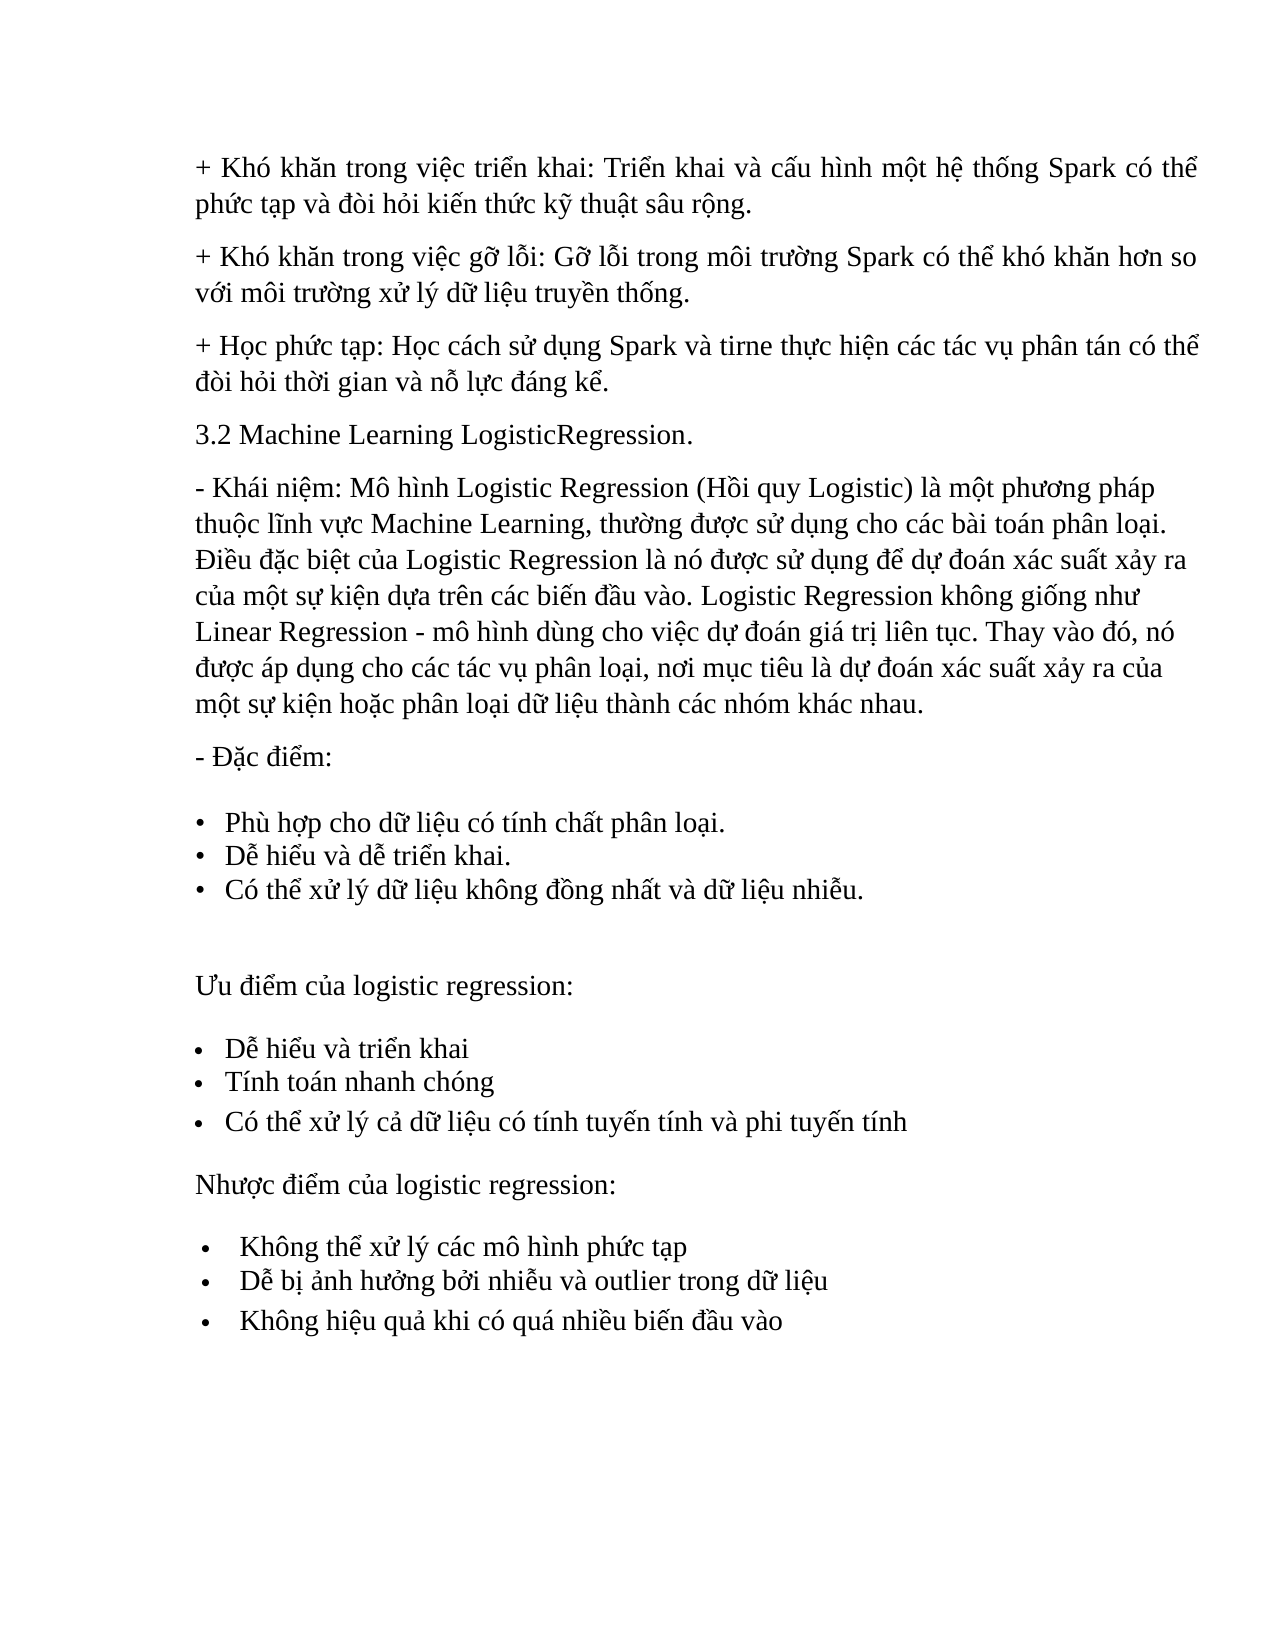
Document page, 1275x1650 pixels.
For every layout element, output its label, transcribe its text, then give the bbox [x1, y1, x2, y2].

text - Khái niệm: Mô hình Logistic Regression (Hồi quy Logistic) là một phương pháp thuộc lĩnh vực Machine Learning, thường được sử dụng cho các bài toán phân loại. Điều đặc biệt của Logistic Regression là nó được sử dụng để dự đoán xác suất xảy ra của một sự kiện dựa trên các biến đầu vào. Logistic Regression không giống như Linear Regression - mô hình dùng cho việc dự đoán giá trị liên tục. Thay vào đó, nó được áp dụng cho các tác vụ phân loại, nơi mục tiêu là dự đoán xác suất xảy ra của một sự kiện hoặc phân loại dữ liệu thành các nhóm khác nhau. [195, 470, 1200, 720]
list Không thể xử lý các mô hình phức tạp [202, 1229, 1200, 1263]
text Nhược điểm của logistic regression: [195, 1167, 1200, 1200]
list Machine Learning LogisticRegression. [195, 417, 1200, 450]
text Ưu điểm của logistic regression: [195, 968, 1200, 1002]
text + Học phức tạp: Học cách sử dụng Spark và tirne thực hiện các tác vụ phân tán có thể đòi hỏi thời gian và nỗ lực đáng kể. [195, 328, 1200, 398]
list Dễ hiểu và dễ triển khai. [195, 838, 1200, 872]
text + Khó khăn trong việc gỡ lỗi: Gỡ lỗi trong môi trường Spark có thể khó khăn hơn so với môi trường xử lý dữ liệu truyền thống. [195, 239, 1200, 309]
list Tính toán nhanh chóng [195, 1064, 1200, 1098]
list Dễ bị ảnh hưởng bởi nhiễu và outlier trong dữ liệu [202, 1263, 1200, 1297]
text - Đặc điểm: [195, 739, 1200, 773]
text + Khó khăn trong việc triển khai: Triển khai và cấu hình một hệ thống Spark có thể phức tạp và đòi hỏi kiến thức kỹ thuật sâu rộng. [195, 150, 1200, 220]
list Có thể xử lý dữ liệu không đồng nhất và dữ liệu nhiễu. [195, 872, 1200, 905]
list Dễ hiểu và triển khai [195, 1031, 1200, 1064]
list Phù hợp cho dữ liệu có tính chất phân loại. [195, 805, 1200, 838]
list Có thể xử lý cả dữ liệu có tính tuyến tính và phi tuyến tính [195, 1104, 1200, 1138]
list Không hiệu quả khi có quá nhiều biến đầu vào [202, 1303, 1200, 1336]
